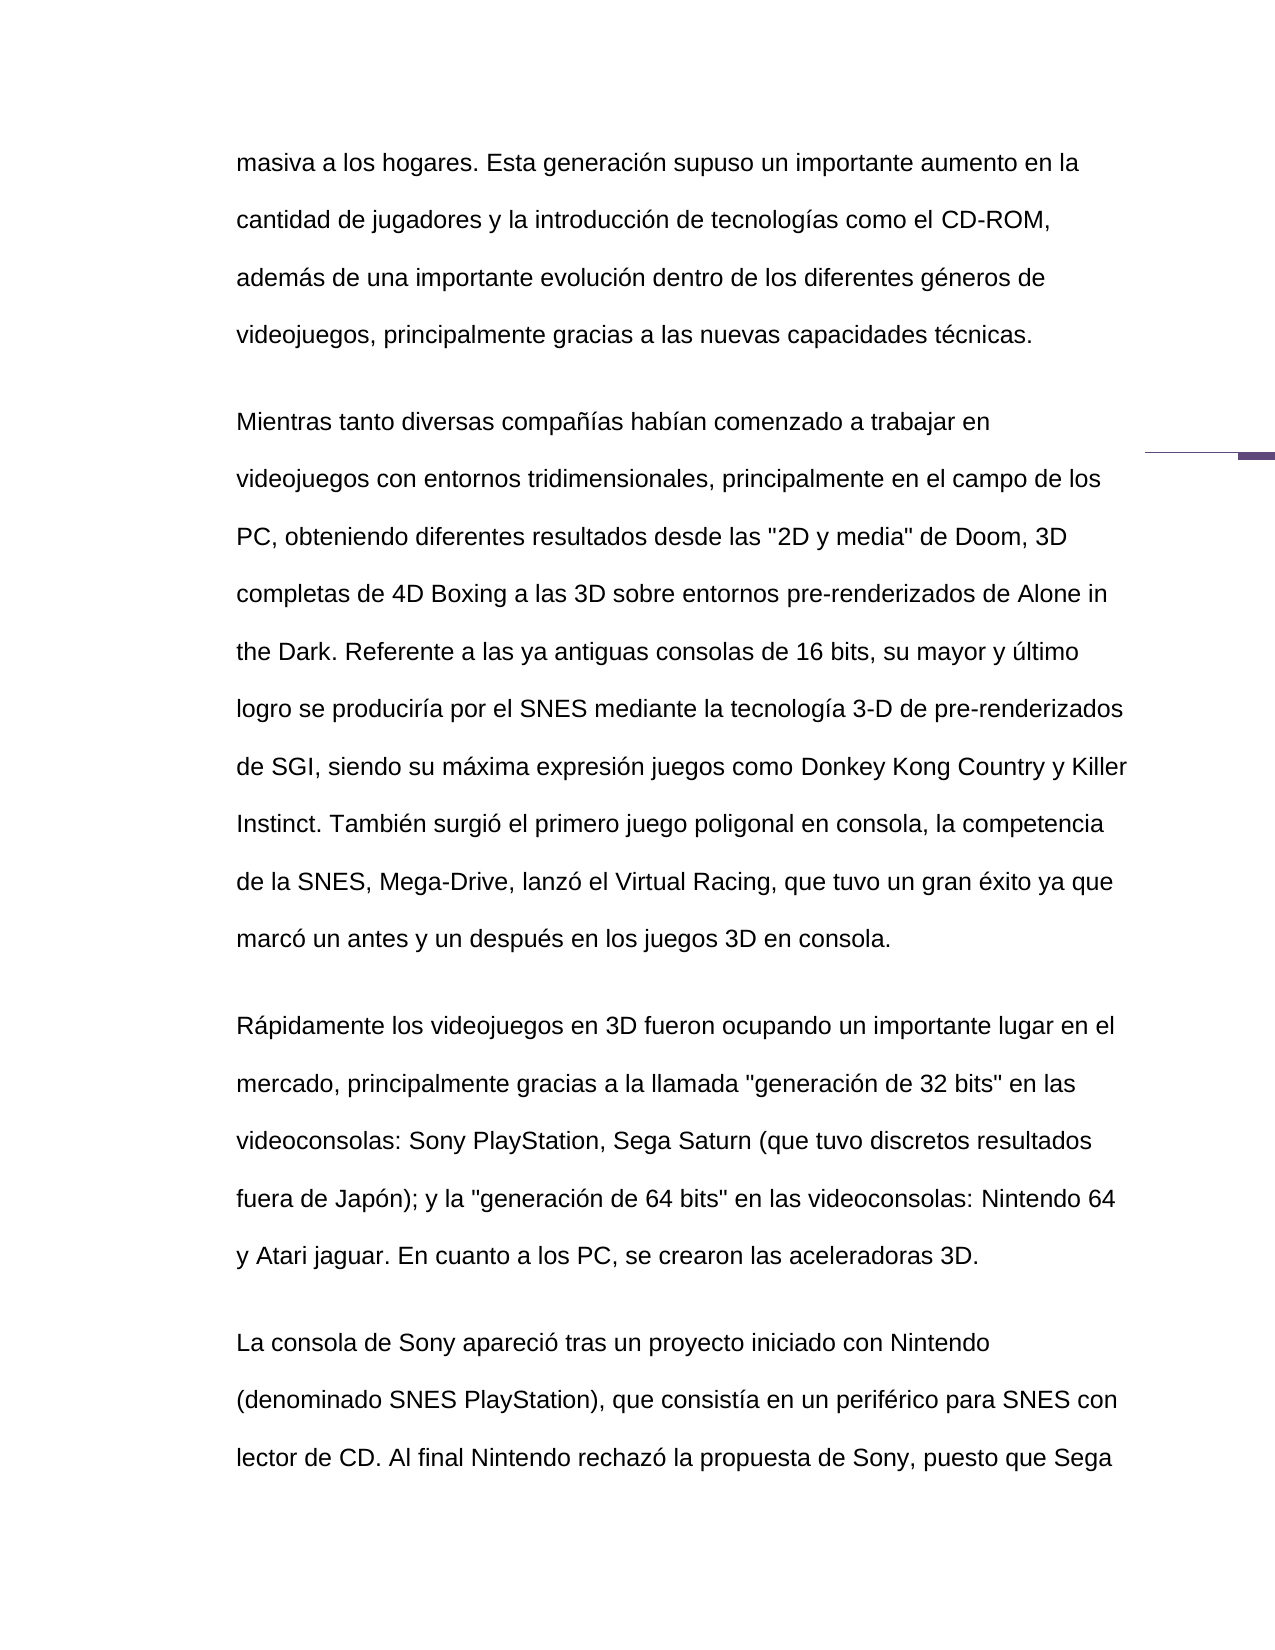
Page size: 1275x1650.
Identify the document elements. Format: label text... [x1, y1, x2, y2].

text Rápidamente los videojuegos en 3D fueron ocupando un importante lugar en el mercado, principalmente gracias a la llamada "generación de 32 bits" en las videoconsolas: Sony PlayStation, Sega Saturn (que tuvo discretos resultados fuera de Japón); y la "generación de 64 bits" en las videoconsolas: Nintendo 64 y Atari jaguar. En cuanto a los PC, se crearon las aceleradoras 3D. [236, 1011, 1127, 1270]
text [236, 1328, 1127, 1471]
text Mientras tanto diversas compañías habían comenzado a trabajar en videojuegos con entornos tridimensionales, principalmente en el campo de los PC, obteniendo diferentes resultados desde las "2D y media" de Doom, 3D completas de 4D Boxing a las 3D sobre entornos pre-renderizados de Alone in the Dark. Referente a las ya antiguas consolas de 16 bits, su mayor y último logro se produciría por el SNES mediante la tecnología 3-D de pre-renderizados de SGI, siendo su máxima expresión juegos como Donkey Kong Country y Killer Instinct. También surgió el primero juego poligonal en consola, la competencia de la SNES, Mega-Drive, lanzó el Virtual Racing, que tuvo un gran éxito ya que marcó un antes y un después en los juegos 3D en consola. [236, 407, 1127, 953]
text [236, 148, 1127, 349]
